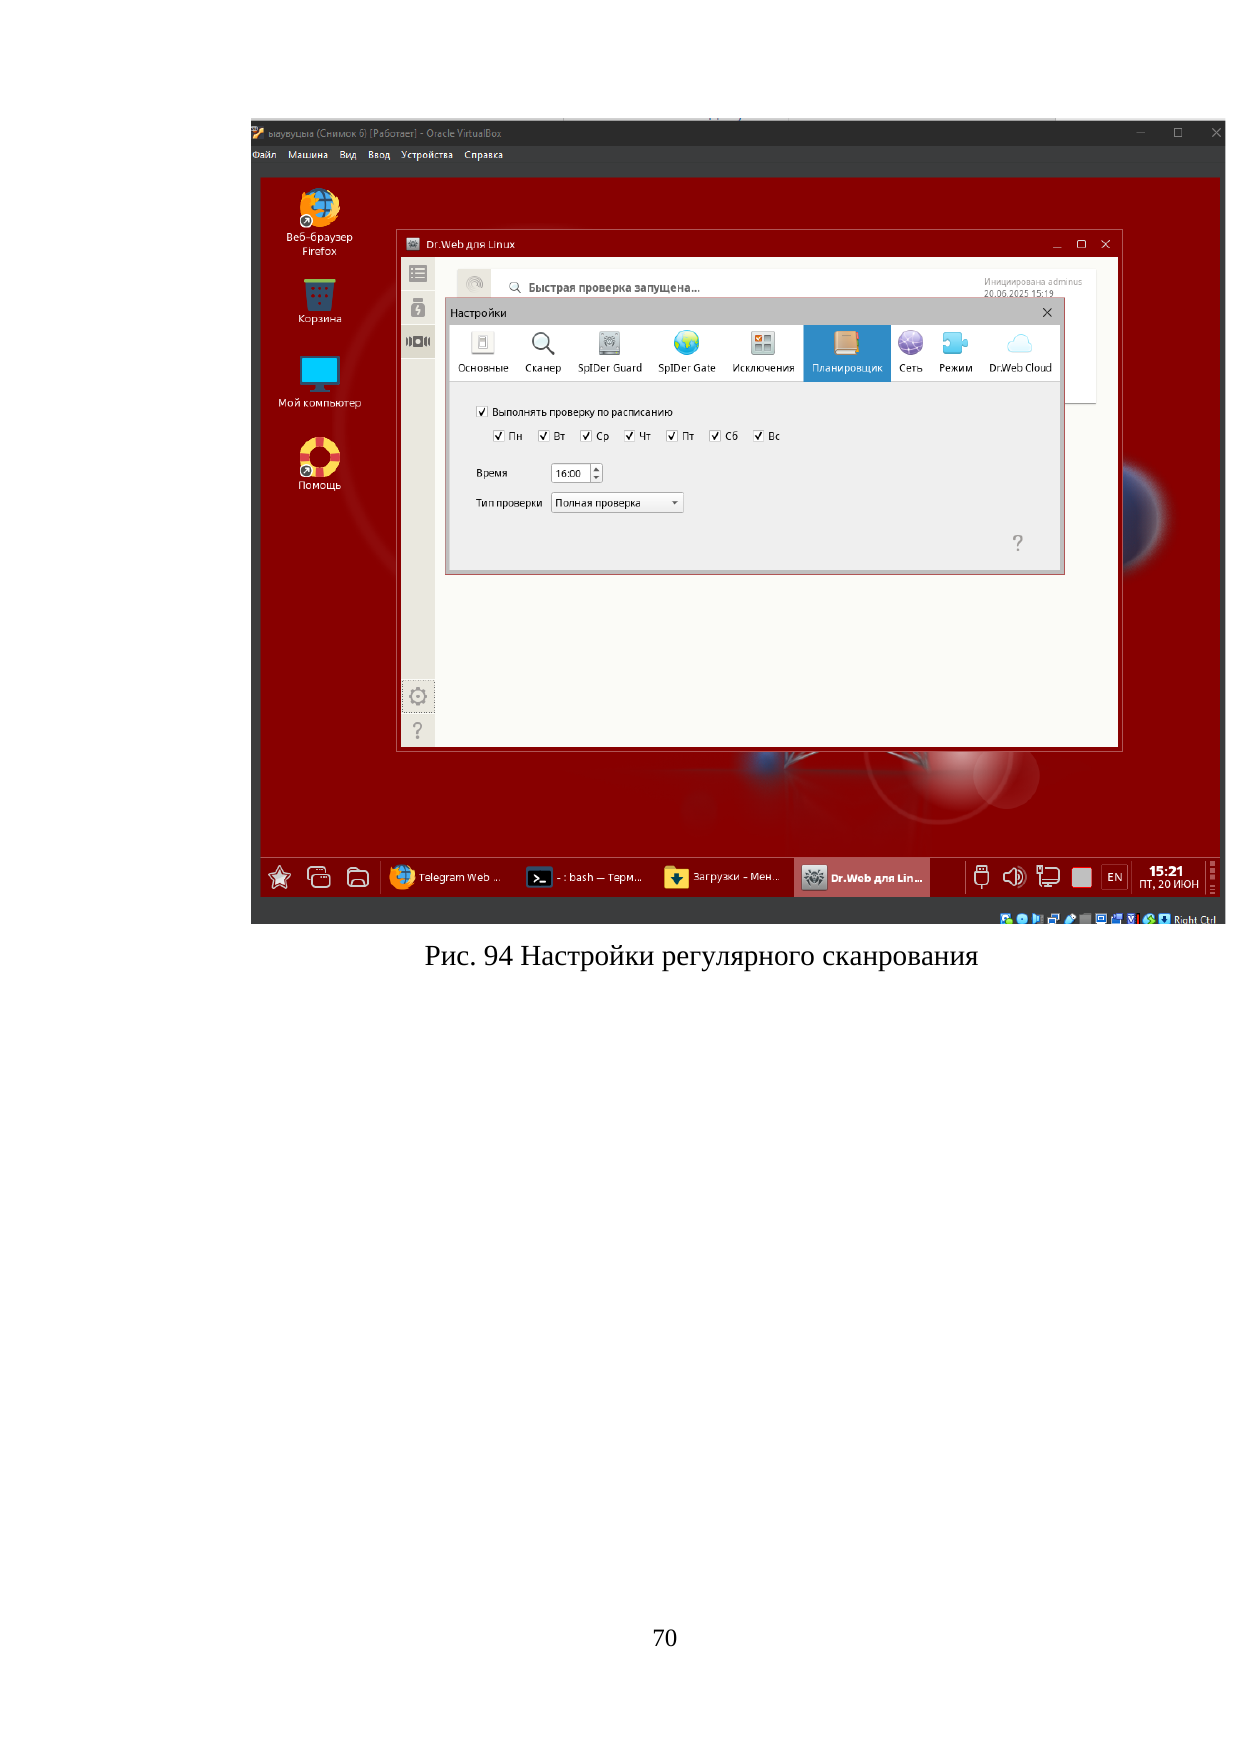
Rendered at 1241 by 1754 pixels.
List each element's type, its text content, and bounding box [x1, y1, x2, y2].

list Рис. 94 Настройки регулярного сканрования [177, 938, 1152, 972]
picture [251, 118, 1226, 924]
